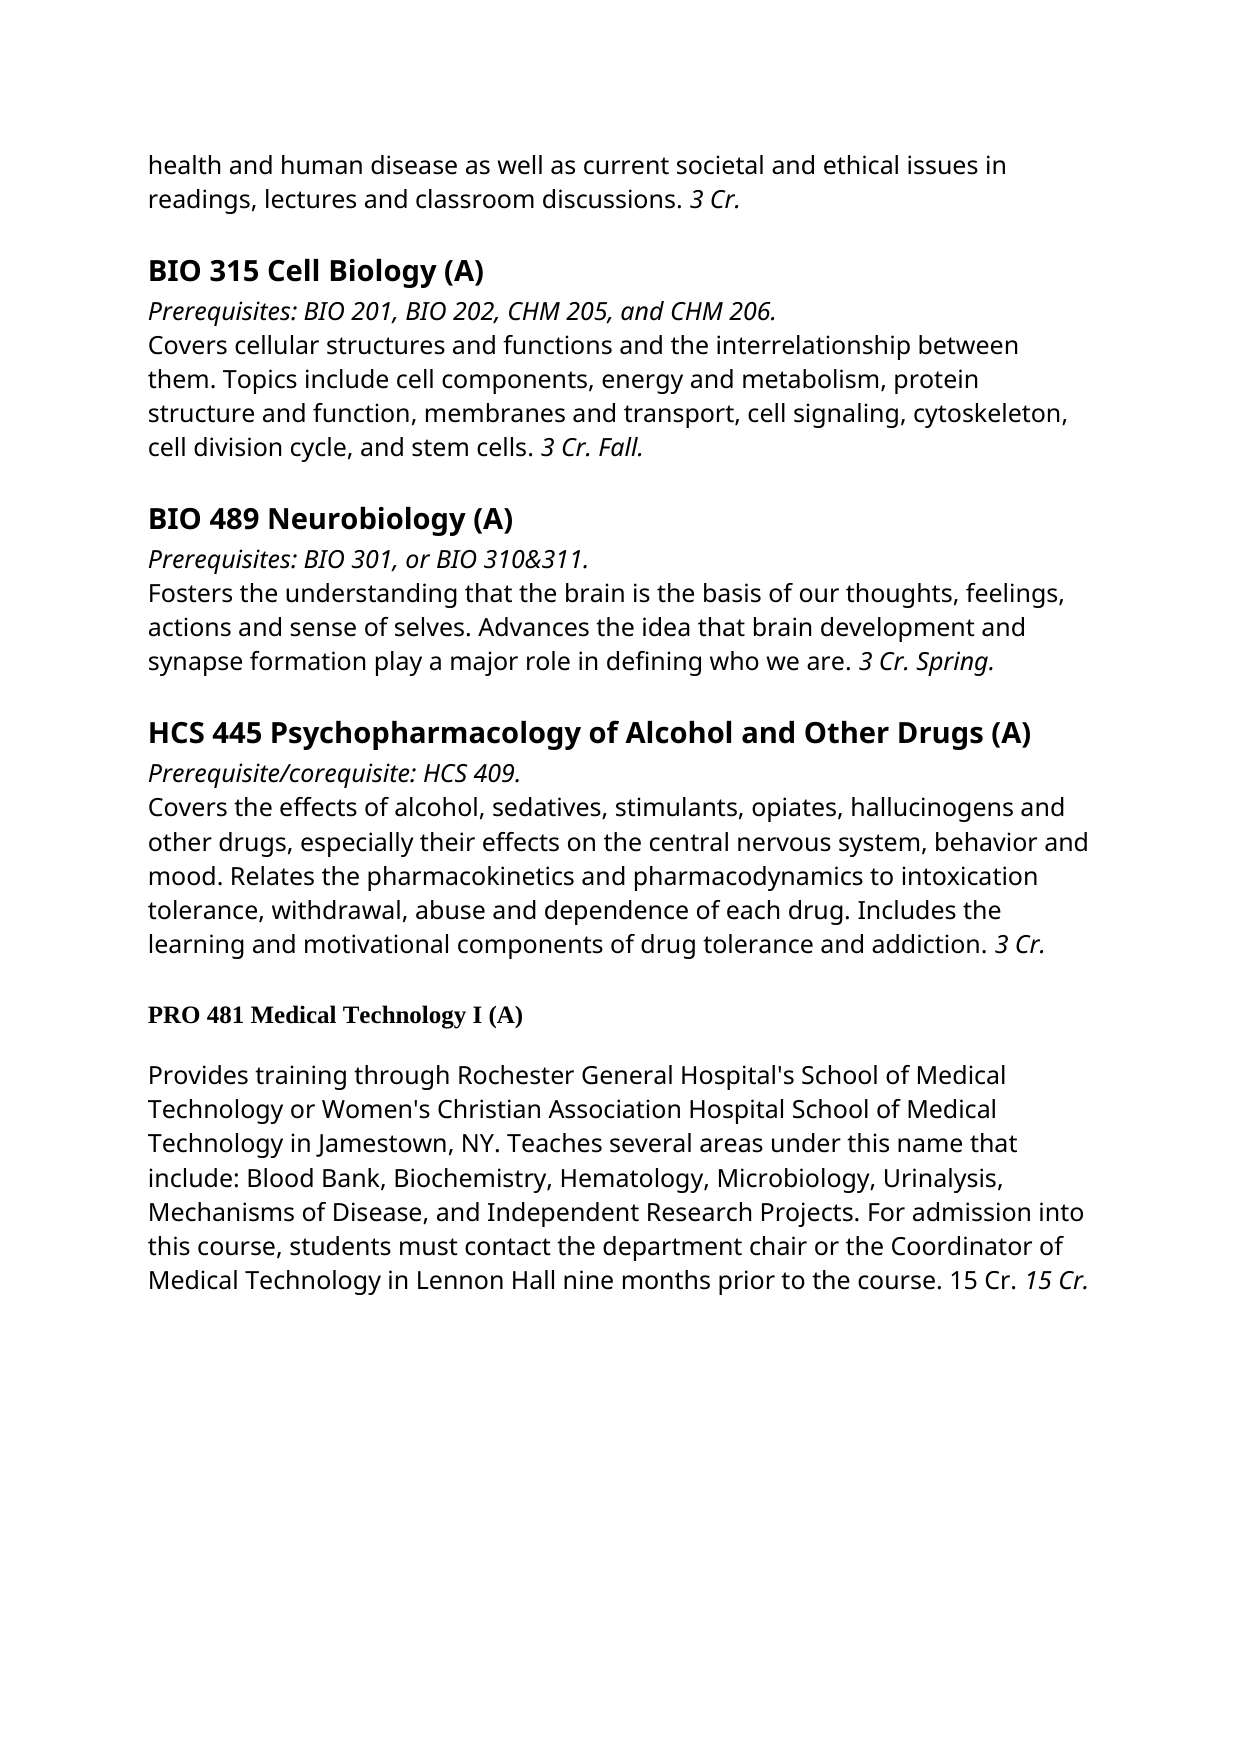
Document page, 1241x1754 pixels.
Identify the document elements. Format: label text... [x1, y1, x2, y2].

text Covers the effects of alcohol, sedatives, stimulants, opiates, hallucinogens and other drugs, especially their effects on the central nervous system, behavior and mood. Relates the pharmacokinetics and pharmacodynamics to intoxication tolerance, withdrawal, abuse and dependence of each drug. Includes the learning and motivational components of drug tolerance and addiction. 3 Cr. [148, 790, 1093, 960]
text BIO 315 Cell Biology (A) [148, 250, 1093, 289]
text Prerequisite/corequisite: HCS 409. [148, 756, 1093, 790]
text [148, 148, 1093, 216]
text Prerequisites: BIO 201, BIO 202, CHM 205, and CHM 206. [148, 294, 1093, 328]
text Covers cellular structures and functions and the interrelationship between them. Topics include cell components, energy and metabolism, protein structure and function, membranes and transport, cell signaling, cytoskeleton, cell division cycle, and stem cells. 3 Cr. Fall. [148, 328, 1093, 464]
text Prerequisites: BIO 301, or BIO 310&311. [148, 542, 1093, 576]
text HCS 445 Psychopharmacology of Alcohol and Other Drugs (A) [148, 712, 1093, 752]
text Provides training through Rochester General Hospital's School of Medical Technology or Women's Christian Association Hospital School of Medical Technology in Jamestown, NY. Teaches several areas under this name that include: Blood Bank, Biochemistry, Hematology, Microbiology, Urinalysis, Mechanisms of Disease, and Independent Research Projects. For admission into this course, students must contact the department chair or the Coordinator of Medical Technology in Lennon Hall nine months prior to the course. 15 Cr. 15 Cr. [148, 1058, 1093, 1296]
text BIO 489 Neurobiology (A) [148, 498, 1093, 538]
text PRO 481 Medical Technology I (A) [148, 1000, 1093, 1029]
text Fosters the understanding that the brain is the basis of our thoughts, feelings, actions and sense of selves. Advances the idea that brain development and synapse formation play a major role in defining who we are. 3 Cr. Spring. [148, 576, 1093, 678]
